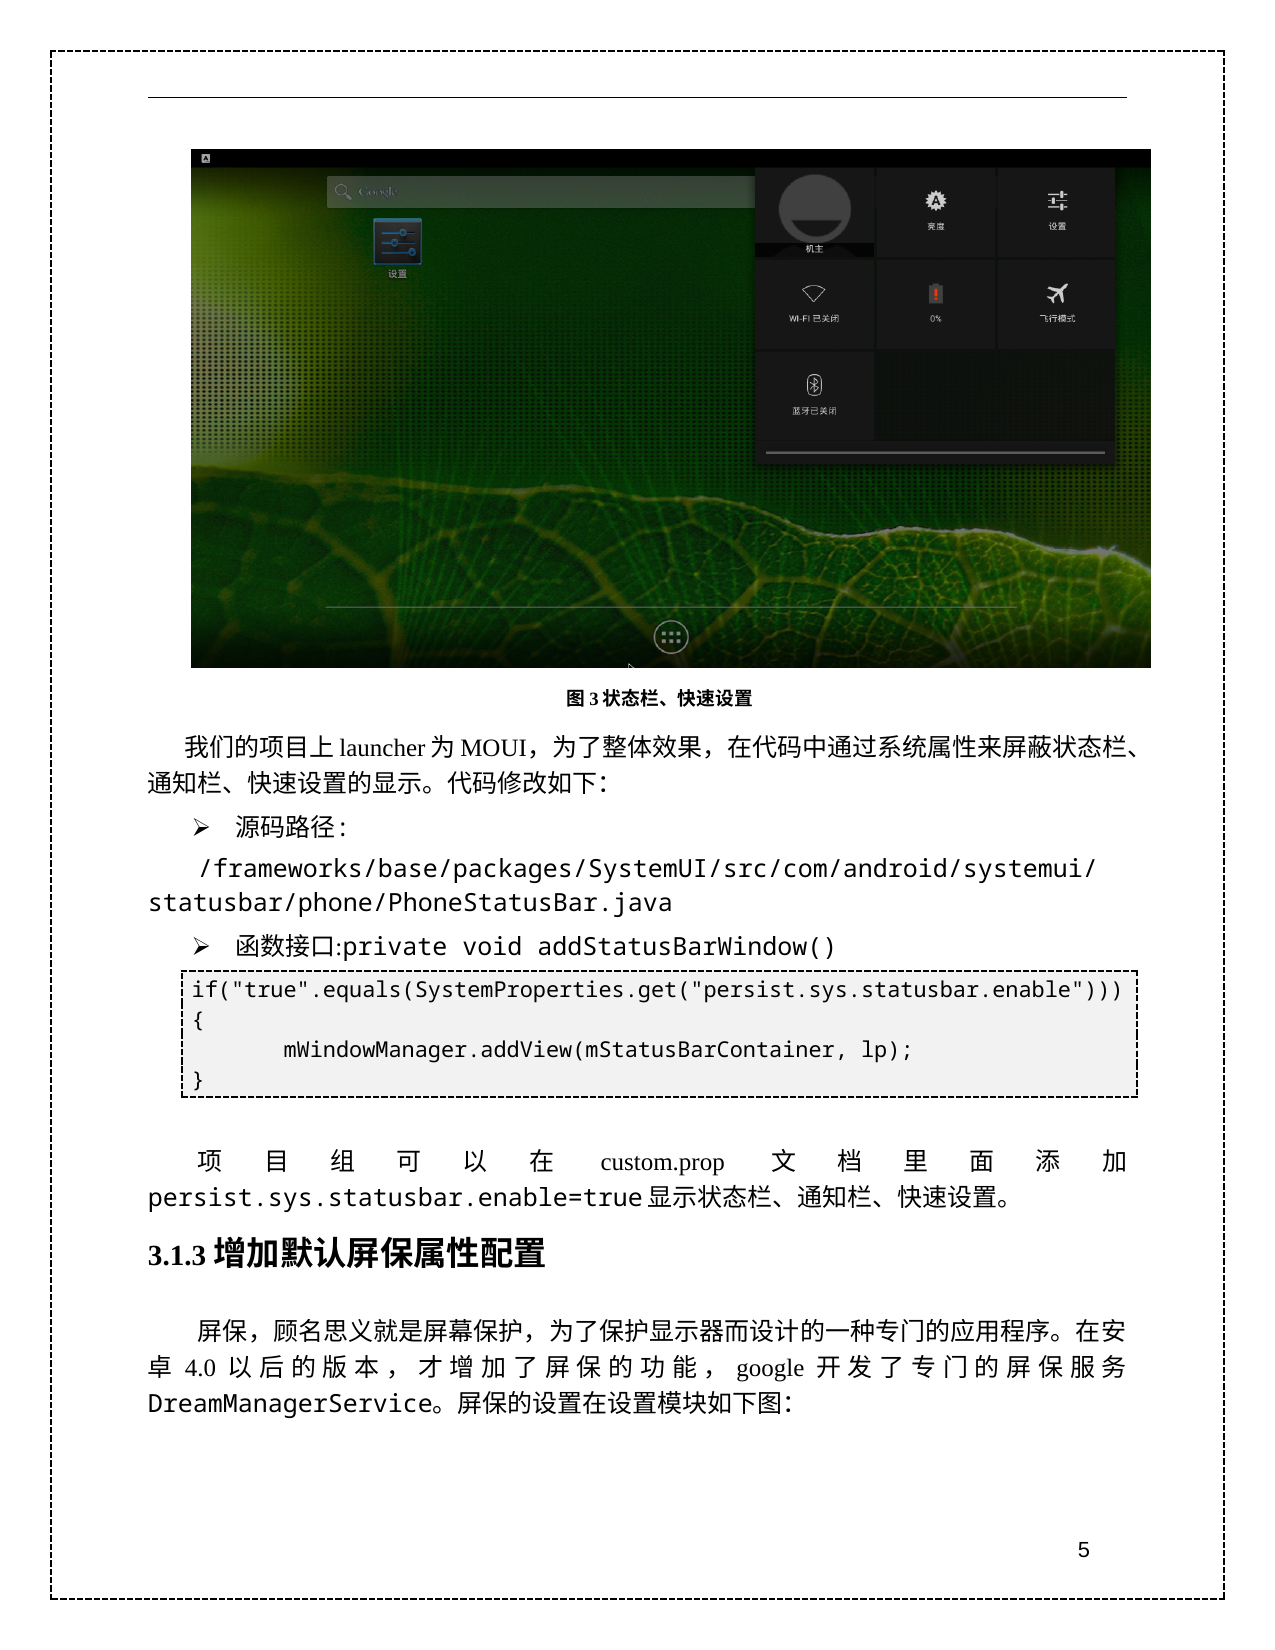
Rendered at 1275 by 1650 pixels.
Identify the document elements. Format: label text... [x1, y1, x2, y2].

subtitle 增加默认屏保属性配置 [148, 1226, 1127, 1274]
text { [181, 1000, 1138, 1030]
list 源码路径: [191, 807, 1127, 843]
text } [181, 1059, 1138, 1098]
text mWindowManager.addView(mStatusBarContainer, lp); [181, 1030, 1138, 1059]
text 我们的项目上launcher为MOUI，为了整体效果，在代码中通过系统属性来屏蔽状态栏、通知栏、快速设置的显示。代码修改如下： [148, 727, 1127, 799]
list 函数接口:private void addStatusBarWindow() [191, 926, 1127, 963]
text 图 3 状态栏、快速设置 [148, 683, 1127, 710]
text 屏保，顾名思义就是屏幕保护，为了保护显示器而设计的一种专门的应用程序。在安卓4.0以后的版本，才增加了屏保的功能，google开发了专门的屏保服务DreamManagerService。屏保的设置在设置模块如下图： [148, 1311, 1127, 1420]
text /frameworks/base/packages/SystemUI/src/com/android/systemui/statusbar/phone/PhoneStatusBar.java [148, 851, 1127, 919]
text if("true".equals(SystemProperties.get("persist.sys.statusbar.enable"))) [181, 970, 1138, 1000]
text 项目组可以在custom.prop文档里面添加persist.sys.statusbar.enable=true显示状态栏、通知栏、快速设置。 [148, 1141, 1127, 1214]
picture [191, 149, 1151, 668]
